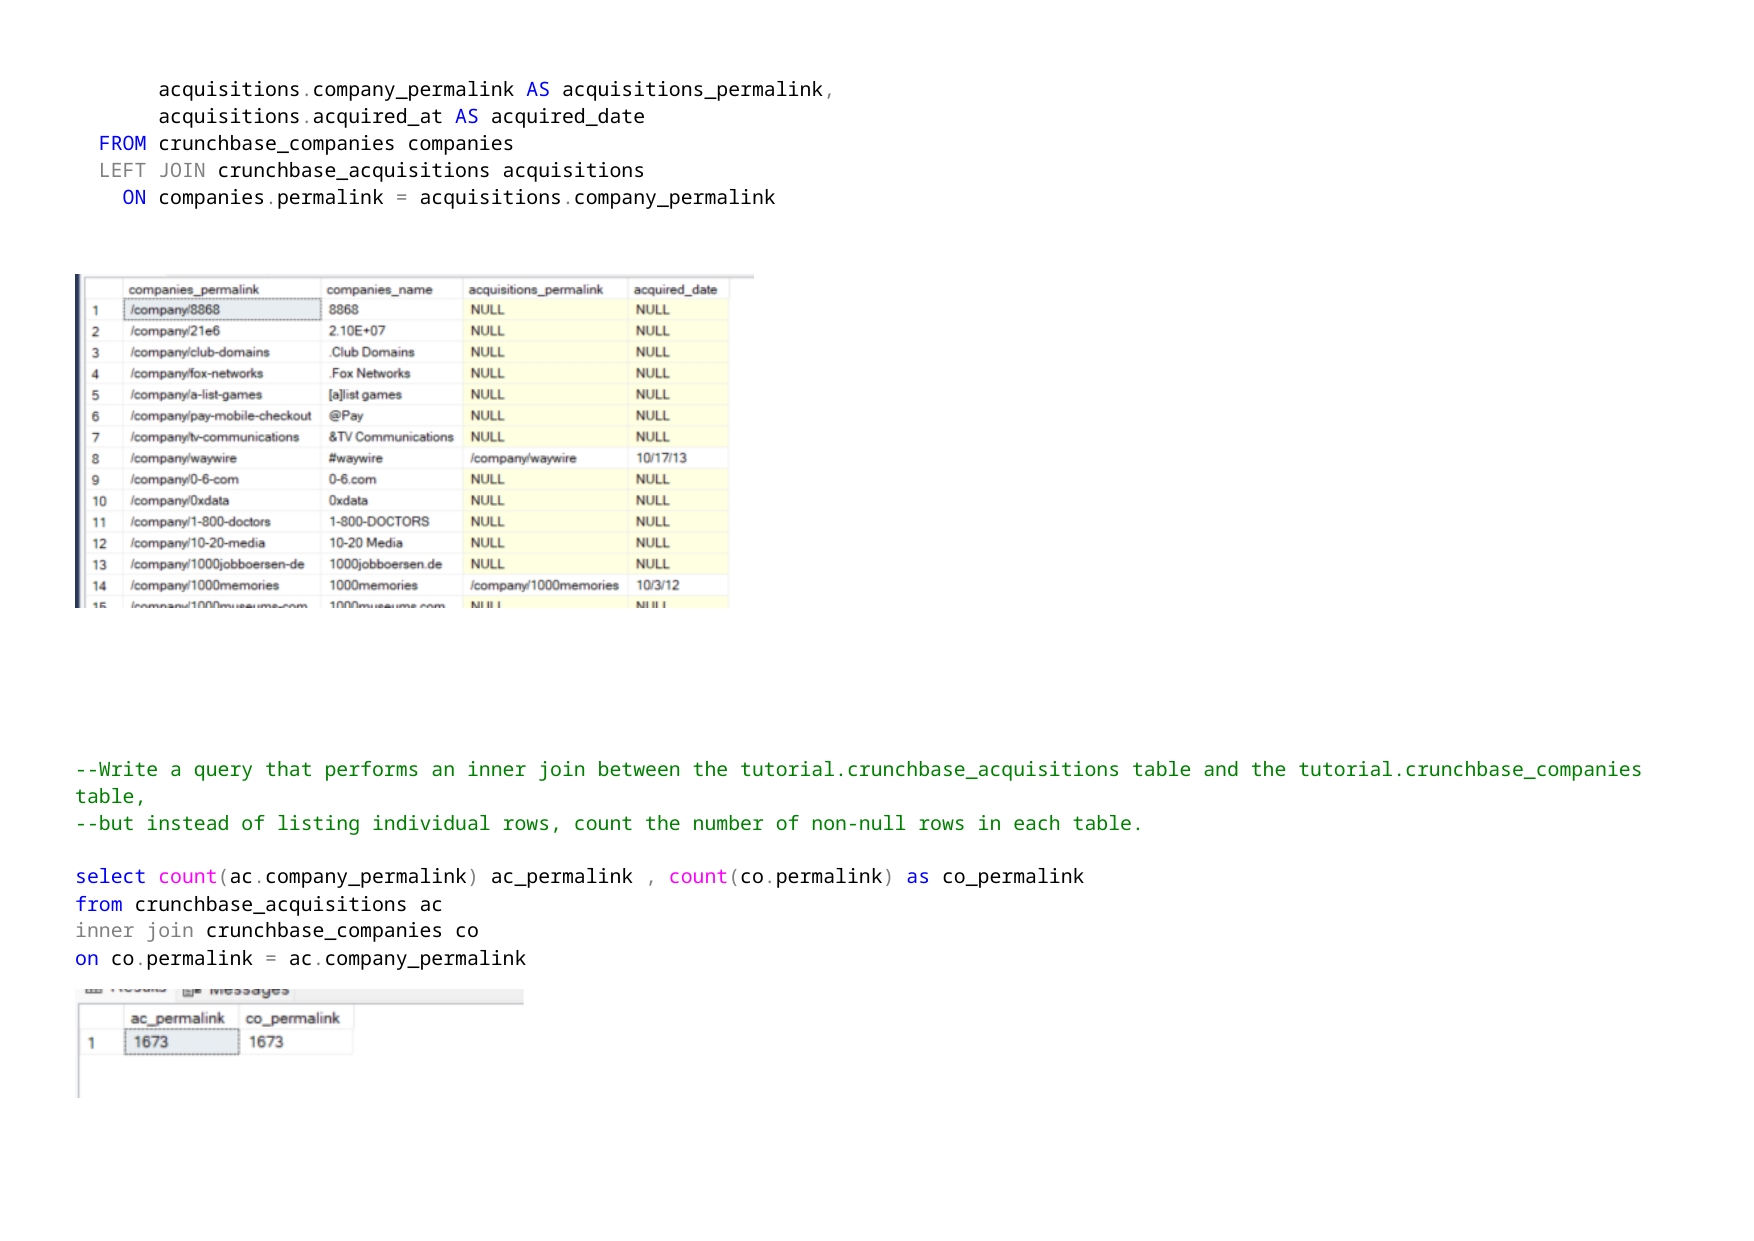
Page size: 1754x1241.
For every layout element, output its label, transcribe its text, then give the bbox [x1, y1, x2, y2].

text acquisitions.acquired_at AS acquired_date [75, 102, 1679, 129]
text --Write a query that performs an inner join between the tutorial.crunchbase_acquisitions table and the tutorial.crunchbase_companies table, [75, 755, 1679, 809]
picture [75, 989, 524, 1098]
text on co.permalink = ac.company_permalink [75, 944, 1679, 971]
text from crunchbase_acquisitions ac [75, 890, 1679, 917]
text LEFT JOIN crunchbase_acquisitions acquisitions [75, 156, 1679, 183]
text FROM crunchbase_companies companies [75, 129, 1679, 156]
text select count(ac.company_permalink) ac_permalink , count(co.permalink) as co_permalink [75, 863, 1679, 890]
text acquisitions.company_permalink AS acquisitions_permalink, [75, 75, 1679, 102]
text ON companies.permalink = acquisitions.company_permalink [75, 183, 1679, 210]
picture [75, 274, 754, 608]
text inner join crunchbase_companies co [75, 917, 1679, 944]
text --but instead of listing individual rows, count the number of non-null rows in each table. [75, 809, 1679, 836]
